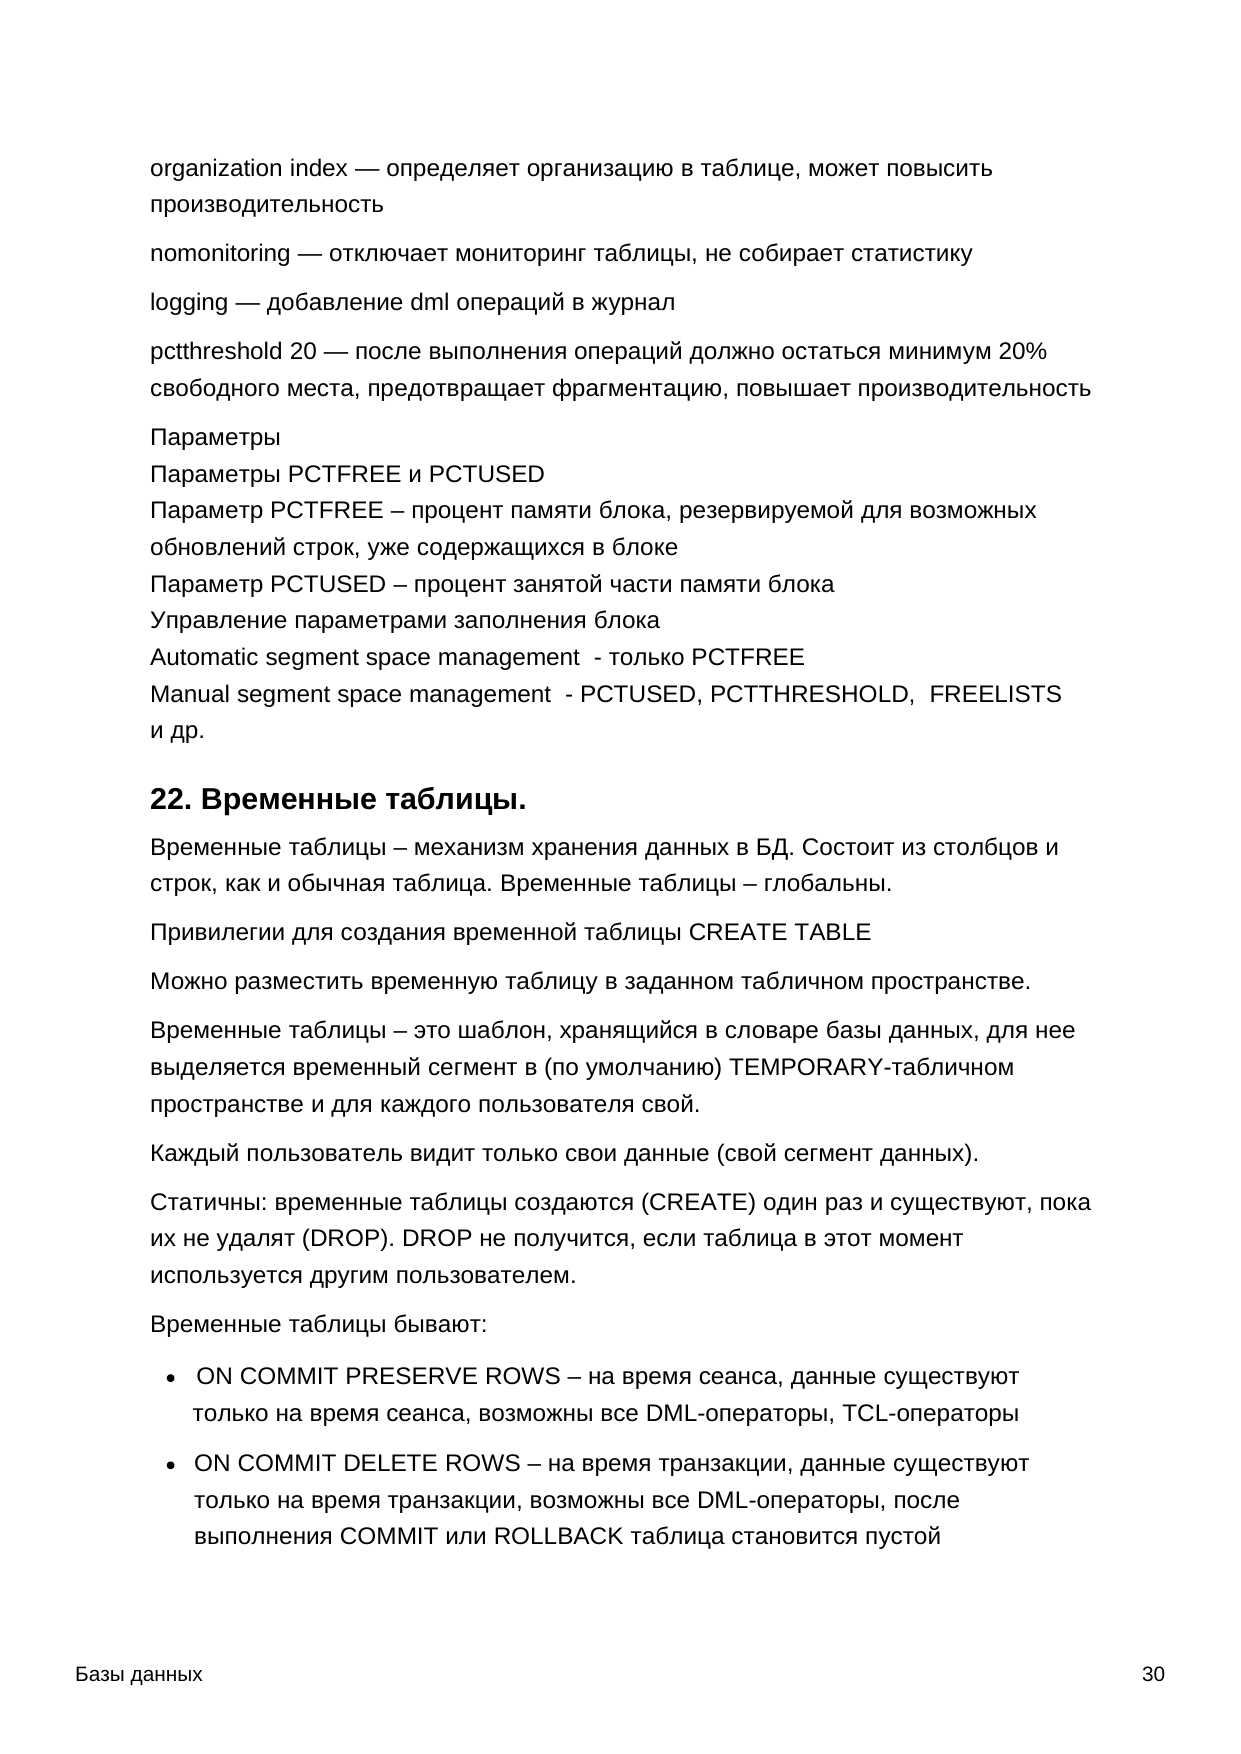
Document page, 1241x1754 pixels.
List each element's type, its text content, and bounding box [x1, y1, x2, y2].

text Каждый пользователь видит только свои данные (свой сегмент данных). [150, 1138, 1168, 1166]
text nomonitoring — отключает мониторинг таблицы, не собирает статистику [150, 239, 1168, 267]
text organization index — определяет организацию в таблице, может повысить производительность [150, 153, 998, 218]
text Статичны: временные таблицы создаются (CREATE) один раз и существуют, пока их не удалят (DROP). DROP не получится, если таблица в этот момент используется другим пользователем. [150, 1187, 1092, 1288]
text Можно разместить временную таблицу в заданном табличном пространстве. [150, 967, 1168, 995]
text 22. Временные таблицы. [150, 781, 1168, 816]
text Параметры [150, 423, 1168, 450]
text Привилегии для создания временной таблицы CREATE TABLE [150, 918, 1168, 946]
text Временные таблицы – это шаблон, хранящийся в словаре базы данных, для нее выделяется временный сегмент в (по умолчанию) TEMPORARY-табличном пространстве и для каждого пользователя свой. [150, 1016, 1082, 1117]
text Automatic segment space management - только PCTFREE [150, 643, 1168, 671]
text ON COMMIT PRESERVE ROWS – на время сеанса, данные существуют только на время сеанса, возможны все DML-операторы, TCL-операторы [185, 1362, 1019, 1426]
text Manual segment space management - PCTUSED, PCTTHRESHOLD, FREELISTS и др. [150, 680, 1072, 744]
text logging — добавление dml операций в журнал [150, 288, 1168, 316]
text Временные таблицы – механизм хранения данных в БД. Состоит из столбцов и строк, как и обычная таблица. Временные таблицы – глобальны. [150, 833, 1067, 897]
text Параметр PCTUSED – процент занятой части памяти блока Управление параметрами заполнения блока [150, 569, 842, 634]
text Параметр PCTFREE – процент памяти блока, резервируемой для возможных обновлений строк, уже содержащихся в блоке [150, 496, 1043, 561]
text Временные таблицы бывают: [150, 1310, 1168, 1337]
text ON COMMIT DELETE ROWS – на время транзакции, данные существуют только на время транзакции, возможны все DML-операторы, после выполнения COMMIT или ROLLBACK таблица становится пустой [194, 1449, 1038, 1550]
text Базы данных 30 [75, 1662, 1168, 1686]
text pctthreshold 20 — после выполнения операций должно остаться минимум 20% свободного места, предотвращает фрагментацию, повышает производительность [150, 337, 1097, 401]
text Параметры PCTFREE и PCTUSED [150, 459, 1168, 487]
